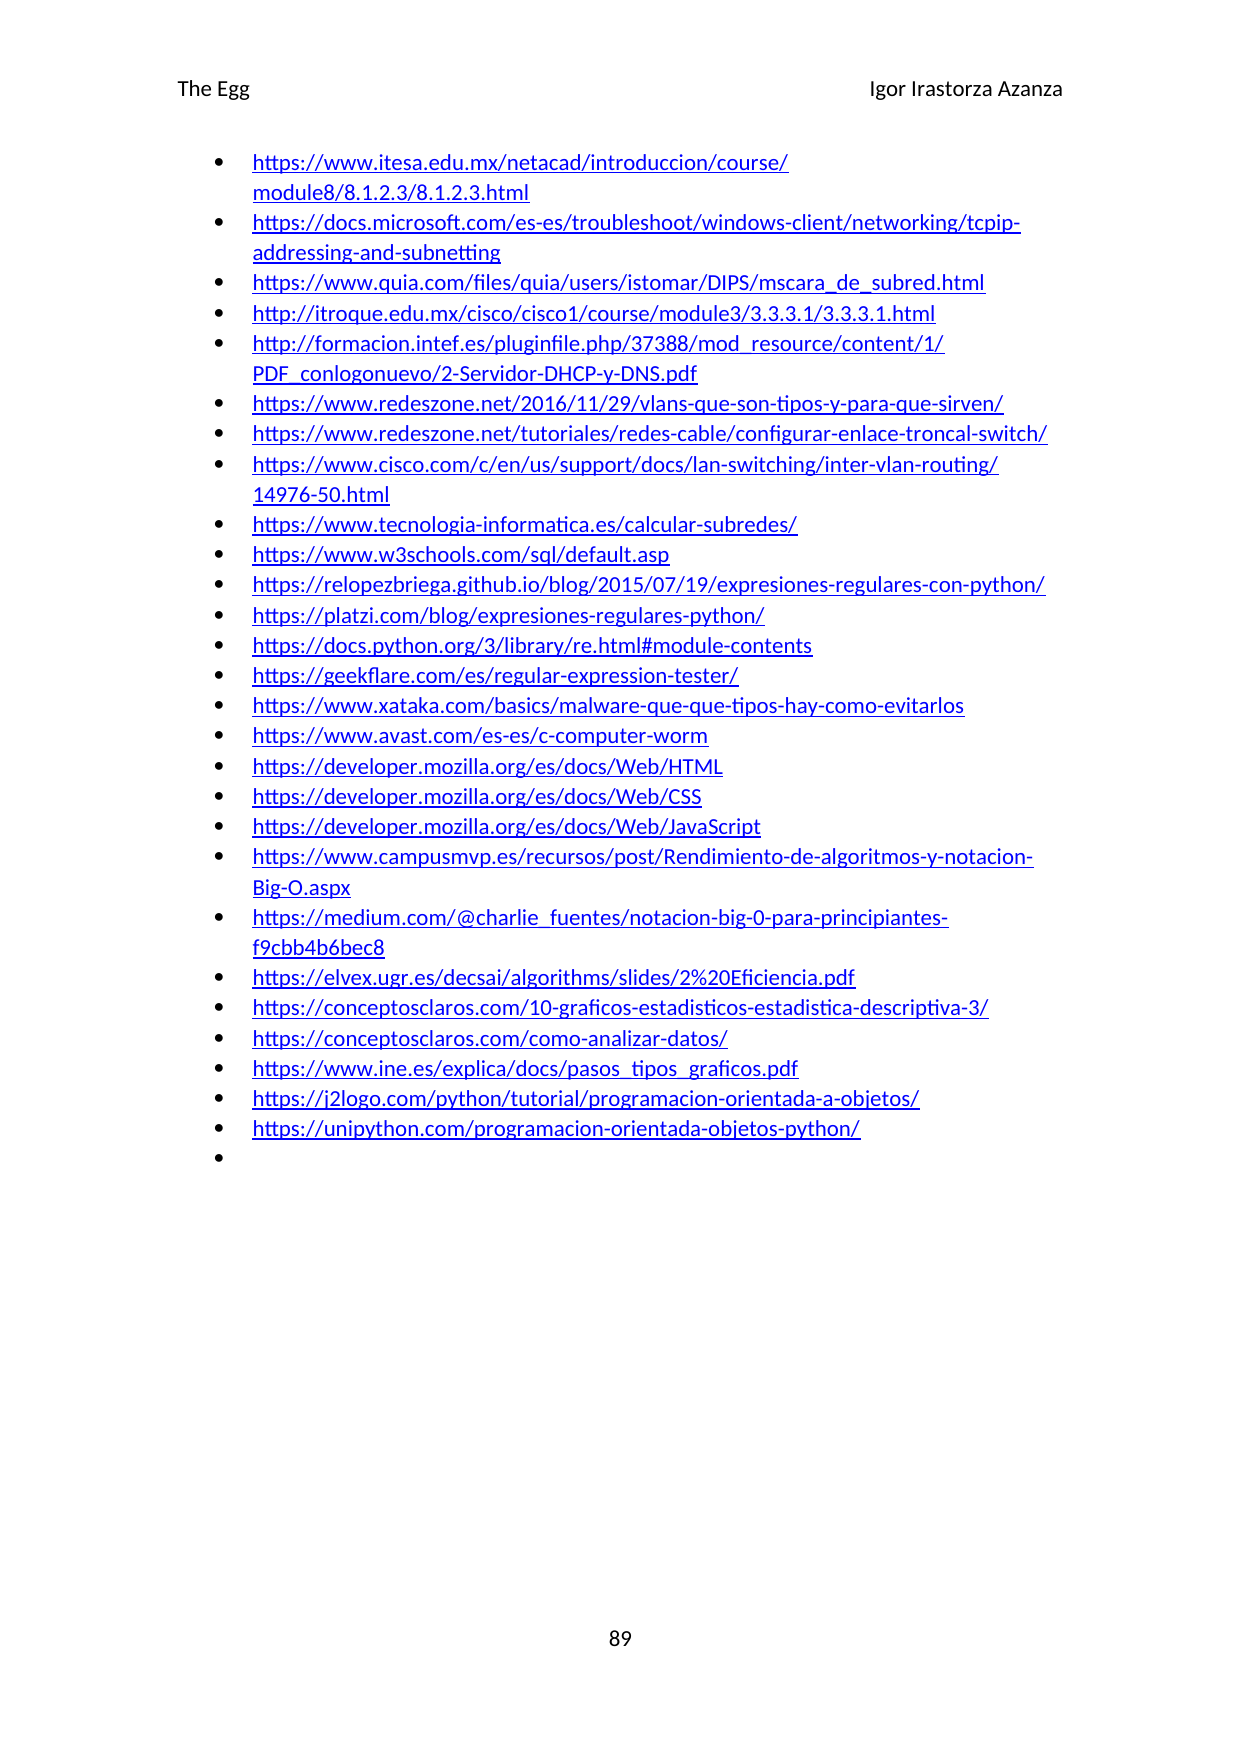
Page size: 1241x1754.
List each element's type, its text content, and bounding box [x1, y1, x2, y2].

list https://www.campusmvp.es/recursos/post/Rendimiento-de-algoritmos-y-notacion-Big-O.aspx [215, 842, 1063, 901]
list https://unipython.com/programacion-orientada-objetos-python/ [215, 1114, 1063, 1142]
list https://www.tecnologia-informatica.es/calcular-subredes/ [215, 510, 1063, 538]
list https://docs.microsoft.com/es-es/troubleshoot/windows-client/networking/tcpip-addressing-and-subnetting [215, 208, 1063, 266]
list https://medium.com/@charlie_fuentes/notacion-big-0-para-principiantes-f9cbb4b6bec8 [215, 903, 1063, 961]
list https://j2logo.com/python/tutorial/programacion-orientada-a-objetos/ [215, 1084, 1063, 1112]
list https://relopezbriega.github.io/blog/2015/07/19/expresiones-regulares-con-python/ [215, 571, 1063, 598]
list https://developer.mozilla.org/es/docs/Web/HTML [215, 752, 1063, 780]
list https://www.itesa.edu.mx/netacad/introduccion/course/module8/8.1.2.3/8.1.2.3.html [215, 148, 1063, 206]
list https://www.redeszone.net/2016/11/29/vlans-que-son-tipos-y-para-que-sirven/ [215, 389, 1063, 417]
list https://www.avast.com/es-es/c-computer-worm [215, 722, 1063, 749]
list https://docs.python.org/3/library/re.html#module-contents [215, 631, 1063, 659]
list https://www.quia.com/files/quia/users/istomar/DIPS/mscara_de_subred.html [215, 268, 1063, 296]
list https://developer.mozilla.org/es/docs/Web/CSS [215, 782, 1063, 810]
list https://geekflare.com/es/regular-expression-tester/ [215, 661, 1063, 689]
list https://developer.mozilla.org/es/docs/Web/JavaScript [215, 812, 1063, 840]
list https://www.w3schools.com/sql/default.asp [215, 540, 1063, 568]
list https://platzi.com/blog/expresiones-regulares-python/ [215, 601, 1063, 629]
list https://elvex.ugr.es/decsai/algorithms/slides/2%20Eficiencia.pdf [215, 963, 1063, 991]
list https://www.redeszone.net/tutoriales/redes-cable/configurar-enlace-troncal-switch/ [215, 419, 1063, 447]
list https://conceptosclaros.com/como-analizar-datos/ [215, 1024, 1063, 1052]
list http://itroque.edu.mx/cisco/cisco1/course/module3/3.3.3.1/3.3.3.1.html [215, 299, 1063, 327]
list https://www.xataka.com/basics/malware-que-que-tipos-hay-como-evitarlos [215, 691, 1063, 719]
list https://www.ine.es/explica/docs/pasos_tipos_graficos.pdf [215, 1054, 1063, 1082]
list http://formacion.intef.es/pluginfile.php/37388/mod_resource/content/1/PDF_conlogonuevo/2-Servidor-DHCP-y-DNS.pdf [215, 329, 1063, 387]
list https://www.cisco.com/c/en/us/support/docs/lan-switching/inter-vlan-routing/14976-50.html [215, 450, 1063, 508]
list https://conceptosclaros.com/10-graficos-estadisticos-estadistica-descriptiva-3/ [215, 993, 1063, 1021]
